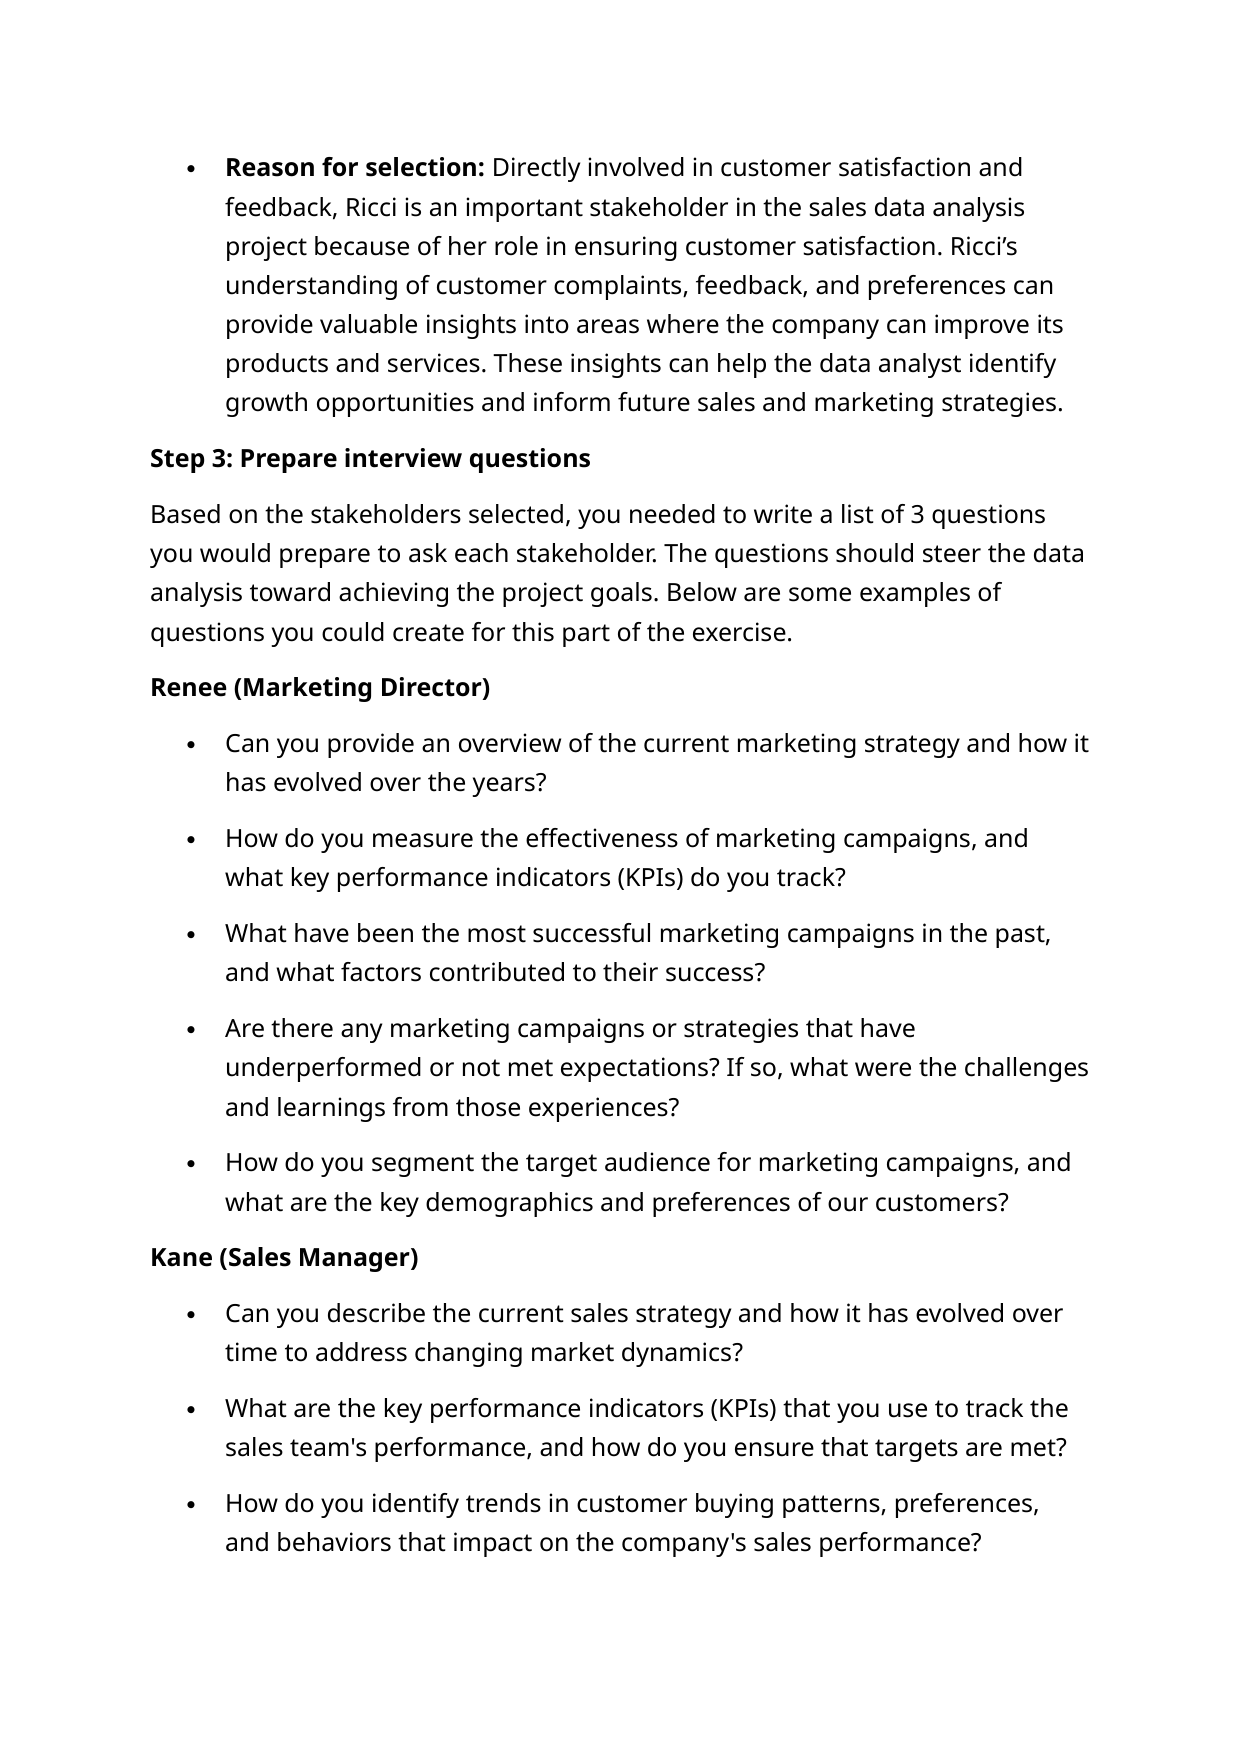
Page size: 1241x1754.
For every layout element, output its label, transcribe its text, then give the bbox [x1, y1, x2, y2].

list Reason for selection: Directly involved in customer satisfaction and feedback, Ricci is an important stakeholder in the sales data analysis project because of her role in ensuring customer satisfaction. Ricci’s understanding of customer complaints, feedback, and preferences can provide valuable insights into areas where the company can improve its products and services. These insights can help the data analyst identify growth opportunities and inform future sales and marketing strategies. [187, 150, 1090, 419]
list Can you describe the current sales strategy and how it has evolved over time to address changing market dynamics? [187, 1296, 1090, 1369]
list What are the key performance indicators (KPIs) that you use to track the sales team's performance, and how do you ensure that targets are met? [187, 1391, 1090, 1464]
text Step 3: Prepare interview questions [150, 441, 1090, 475]
text Kane (Sales Manager) [150, 1240, 1090, 1274]
list How do you identify trends in customer buying patterns, preferences, and behaviors that impact on the company's sales performance? [187, 1486, 1090, 1559]
list What have been the most successful marketing campaigns in the past, and what factors contributed to their success? [187, 916, 1090, 989]
list Are there any marketing campaigns or strategies that have underperformed or not met expectations? If so, what were the challenges and learnings from those experiences? [187, 1011, 1090, 1123]
list How do you segment the target audience for marketing campaigns, and what are the key demographics and preferences of our customers? [187, 1145, 1090, 1218]
list Can you provide an overview of the current marketing strategy and how it has evolved over the years? [187, 726, 1090, 799]
text Renee (Marketing Director) [150, 670, 1090, 704]
text Based on the stakeholders selected, you needed to write a list of 3 questions you would prepare to ask each stakeholder. The questions should steer the data analysis toward achieving the project goals. Below are some examples of questions you could create for this part of the exercise. [150, 497, 1090, 648]
list How do you measure the effectiveness of marketing campaigns, and what key performance indicators (KPIs) do you track? [187, 821, 1090, 894]
